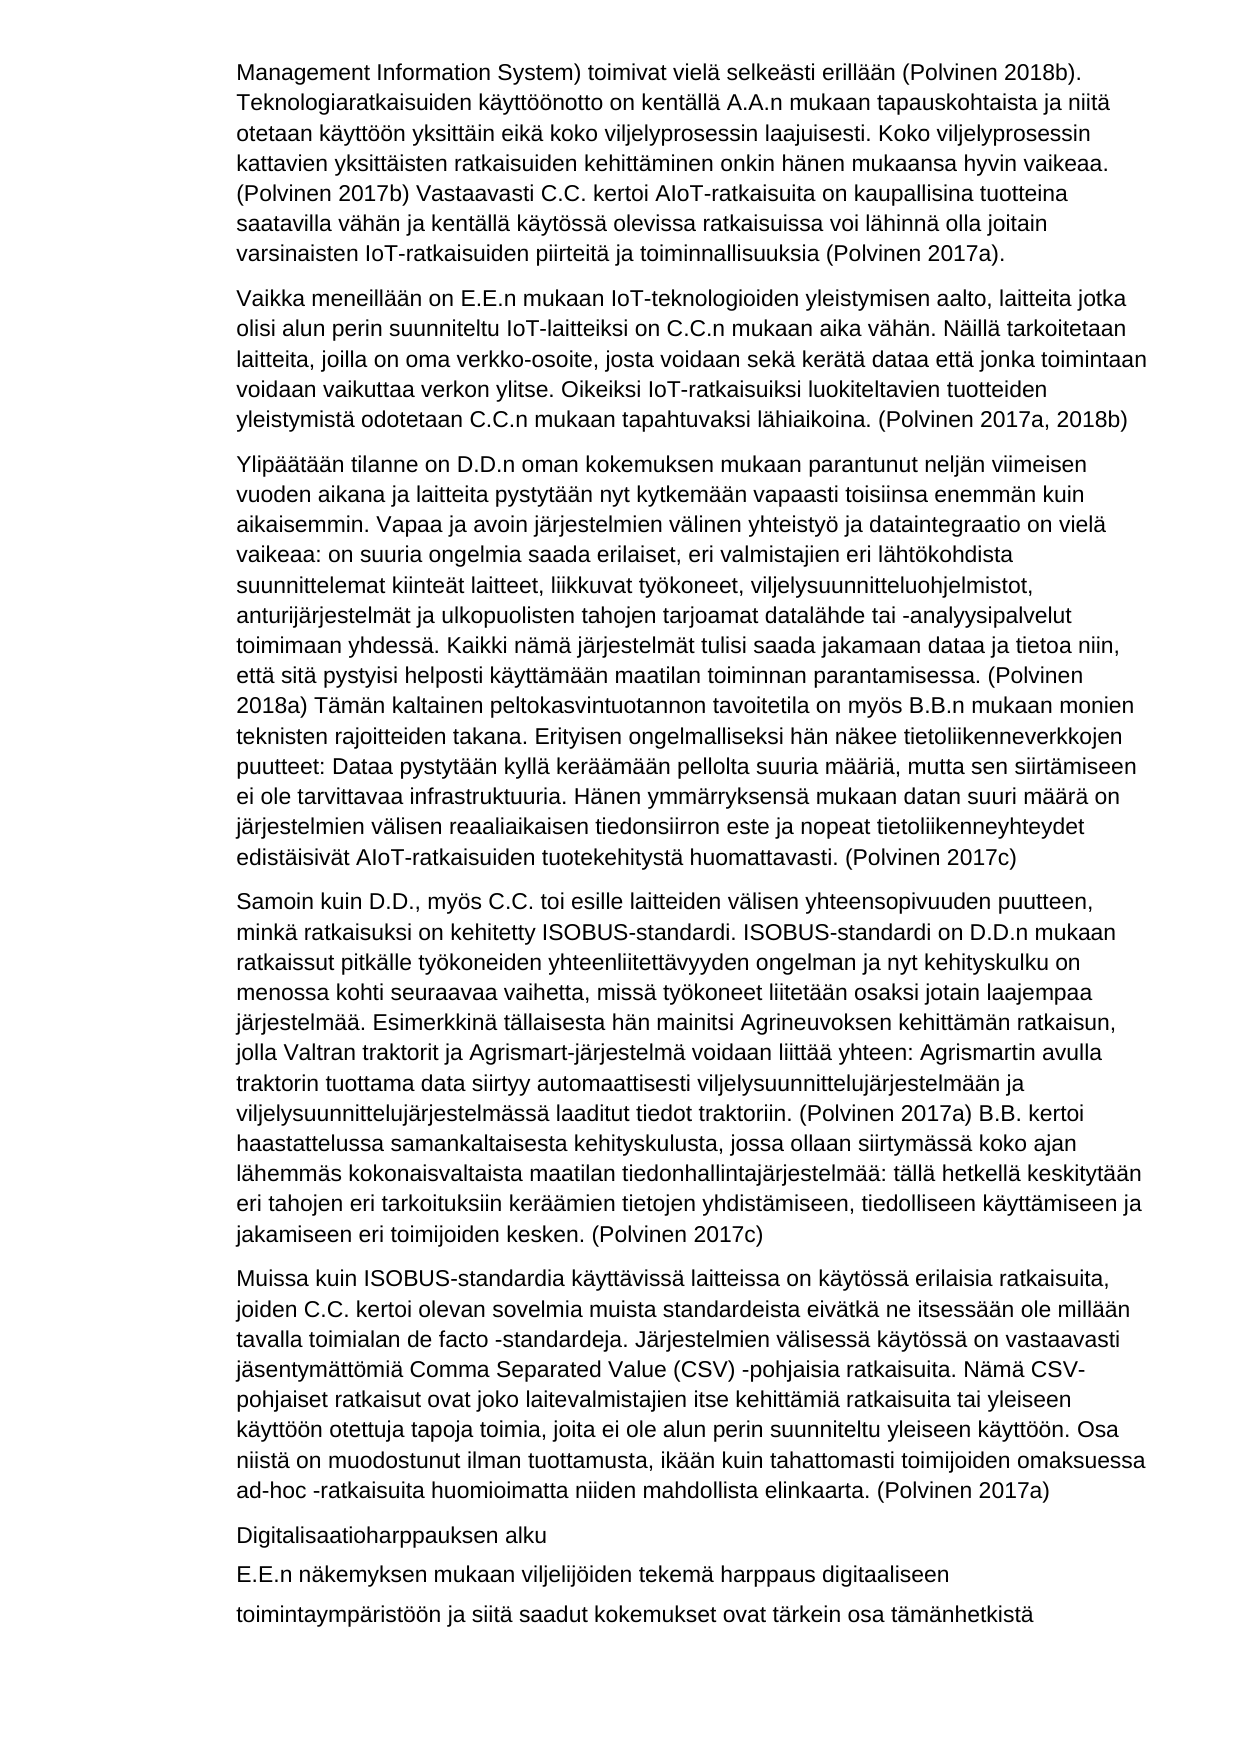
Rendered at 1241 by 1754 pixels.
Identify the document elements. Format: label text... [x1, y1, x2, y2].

text Vaikka meneillään on E.E.n mukaan IoT-teknologioiden yleistymisen aalto, laitteita jotka olisi alun perin suunniteltu IoT-laitteiksi on C.C.n mukaan aika vähän. Näillä tarkoitetaan laitteita, joilla on oma verkko-osoite, josta voidaan sekä kerätä dataa että jonka toimintaan voidaan vaikuttaa verkon ylitse. Oikeiksi IoT-ratkaisuiksi luokiteltavien tuotteiden yleistymistä odotetaan C.C.n mukaan tapahtuvaksi lähiaikoina. (Polvinen 2017a, 2018b) [236, 285, 1152, 432]
text Samoin kuin D.D., myös C.C. toi esille laitteiden välisen yhteensopivuuden puutteen, minkä ratkaisuksi on kehitetty ISOBUS-standardi. ISOBUS-standardi on D.D.n mukaan ratkaissut pitkälle työkoneiden yhteenliitettävyyden ongelman ja nyt kehityskulku on menossa kohti seuraavaa vaihetta, missä työkoneet liitetään osaksi jotain laajempaa järjestelmää. Esimerkkinä tällaisesta hän mainitsi Agrineuvoksen kehittämän ratkaisun, jolla Valtran traktorit ja Agrismart-järjestelmä voidaan liittää yhteen: Agrismartin avulla traktorin tuottama data siirtyy automaattisesti viljelysuunnittelujärjestelmään ja viljelysuunnittelujärjestelmässä laaditut tiedot traktoriin. (Polvinen 2017a) B.B. kertoi haastattelussa samankaltaisesta kehityskulusta, jossa ollaan siirtymässä koko ajan lähemmäs kokonaisvaltaista maatilan tiedonhallintajärjestelmää: tällä hetkellä keskitytään eri tahojen eri tarkoituksiin keräämien tietojen yhdistämiseen, tiedolliseen käyttämiseen ja jakamiseen eri toimijoiden kesken. (Polvinen 2017c) [236, 888, 1152, 1247]
text Muissa kuin ISOBUS-standardia käyttävissä laitteissa on käytössä erilaisia ratkaisuita, joiden C.C. kertoi olevan sovelmia muista standardeista eivätkä ne itsessään ole millään tavalla toimialan de facto -standardeja. Järjestelmien välisessä käytössä on vastaavasti jäsentymättömiä Comma Separated Value (CSV) -pohjaisia ratkaisuita. Nämä CSV-pohjaiset ratkaisut ovat joko laitevalmistajien itse kehittämiä ratkaisuita tai yleiseen käyttöön otettuja tapoja toimia, joita ei ole alun perin suunniteltu yleiseen käyttöön. Osa niistä on muodostunut ilman tuottamusta, ikään kuin tahattomasti toimijoiden omaksuessa ad-hoc -ratkaisuita huomioimatta niiden mahdollista elinkaarta. (Polvinen 2017a) [236, 1265, 1152, 1503]
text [236, 59, 1152, 267]
text Ylipäätään tilanne on D.D.n oman kokemuksen mukaan parantunut neljän viimeisen vuoden aikana ja laitteita pystytään nyt kytkemään vapaasti toisiinsa enemmän kuin aikaisemmin. Vapaa ja avoin järjestelmien välinen yhteistyö ja dataintegraatio on vielä vaikeaa: on suuria ongelmia saada erilaiset, eri valmistajien eri lähtökohdista suunnittelemat kiinteät laitteet, liikkuvat työkoneet, viljelysuunnitteluohjelmistot, anturijärjestelmät ja ulkopuolisten tahojen tarjoamat datalähde tai -analyysipalvelut toimimaan yhdessä. Kaikki nämä järjestelmät tulisi saada jakamaan dataa ja tietoa niin, että sitä pystyisi helposti käyttämään maatilan toiminnan parantamisessa. (Polvinen 2018a) Tämän kaltainen peltokasvintuotannon tavoitetila on myös B.B.n mukaan monien teknisten rajoitteiden takana. Erityisen ongelmalliseksi hän näkee tietoliikenneverkkojen puutteet: Dataa pystytään kyllä keräämään pellolta suuria määriä, mutta sen siirtämiseen ei ole tarvittavaa infrastruktuuria. Hänen ymmärryksensä mukaan datan suuri määrä on järjestelmien välisen reaaliaikaisen tiedonsiirron este ja nopeat tietoliikenneyhteydet edistäisivät AIoT-ratkaisuiden tuotekehitystä huomattavasti. (Polvinen 2017c) [236, 451, 1152, 870]
